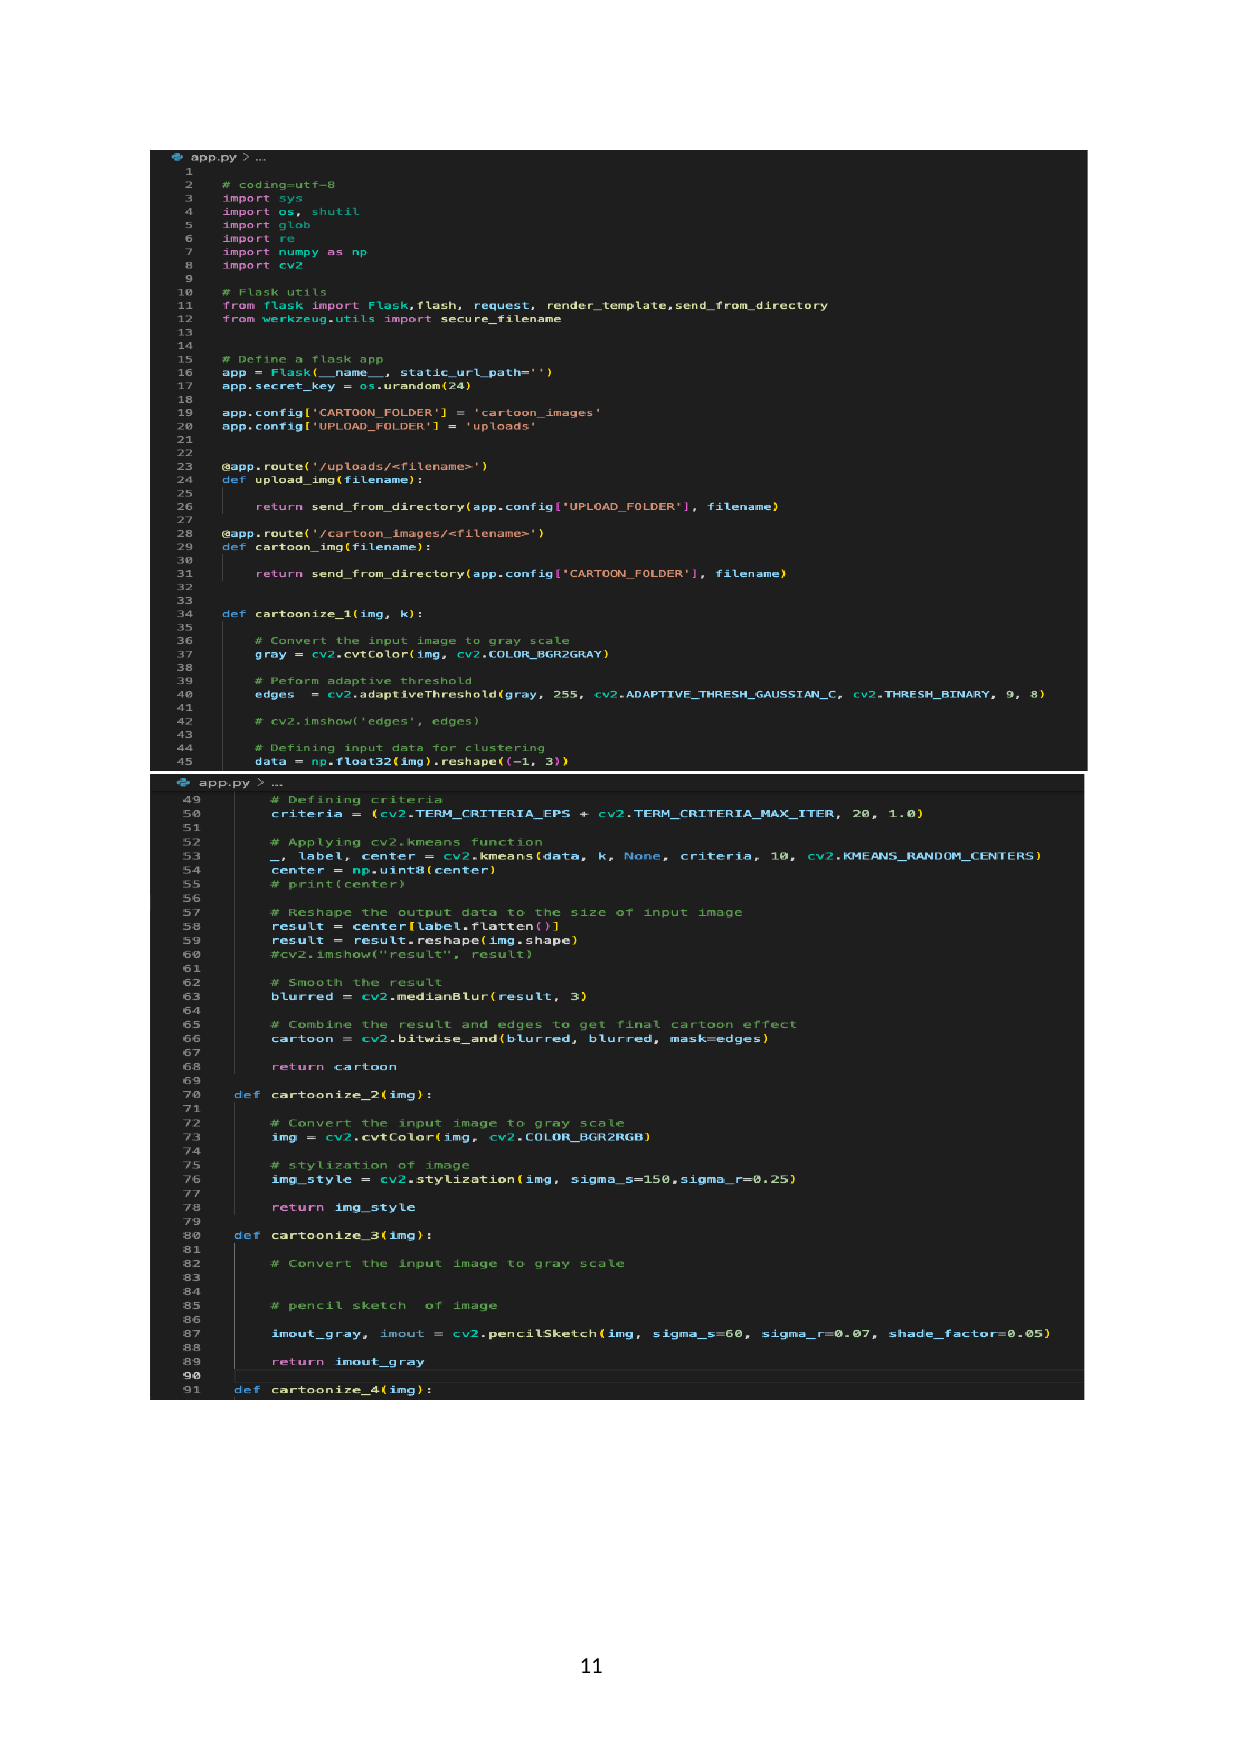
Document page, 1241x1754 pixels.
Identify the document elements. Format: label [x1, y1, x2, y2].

picture [150, 774, 1085, 1400]
picture [150, 150, 1088, 771]
